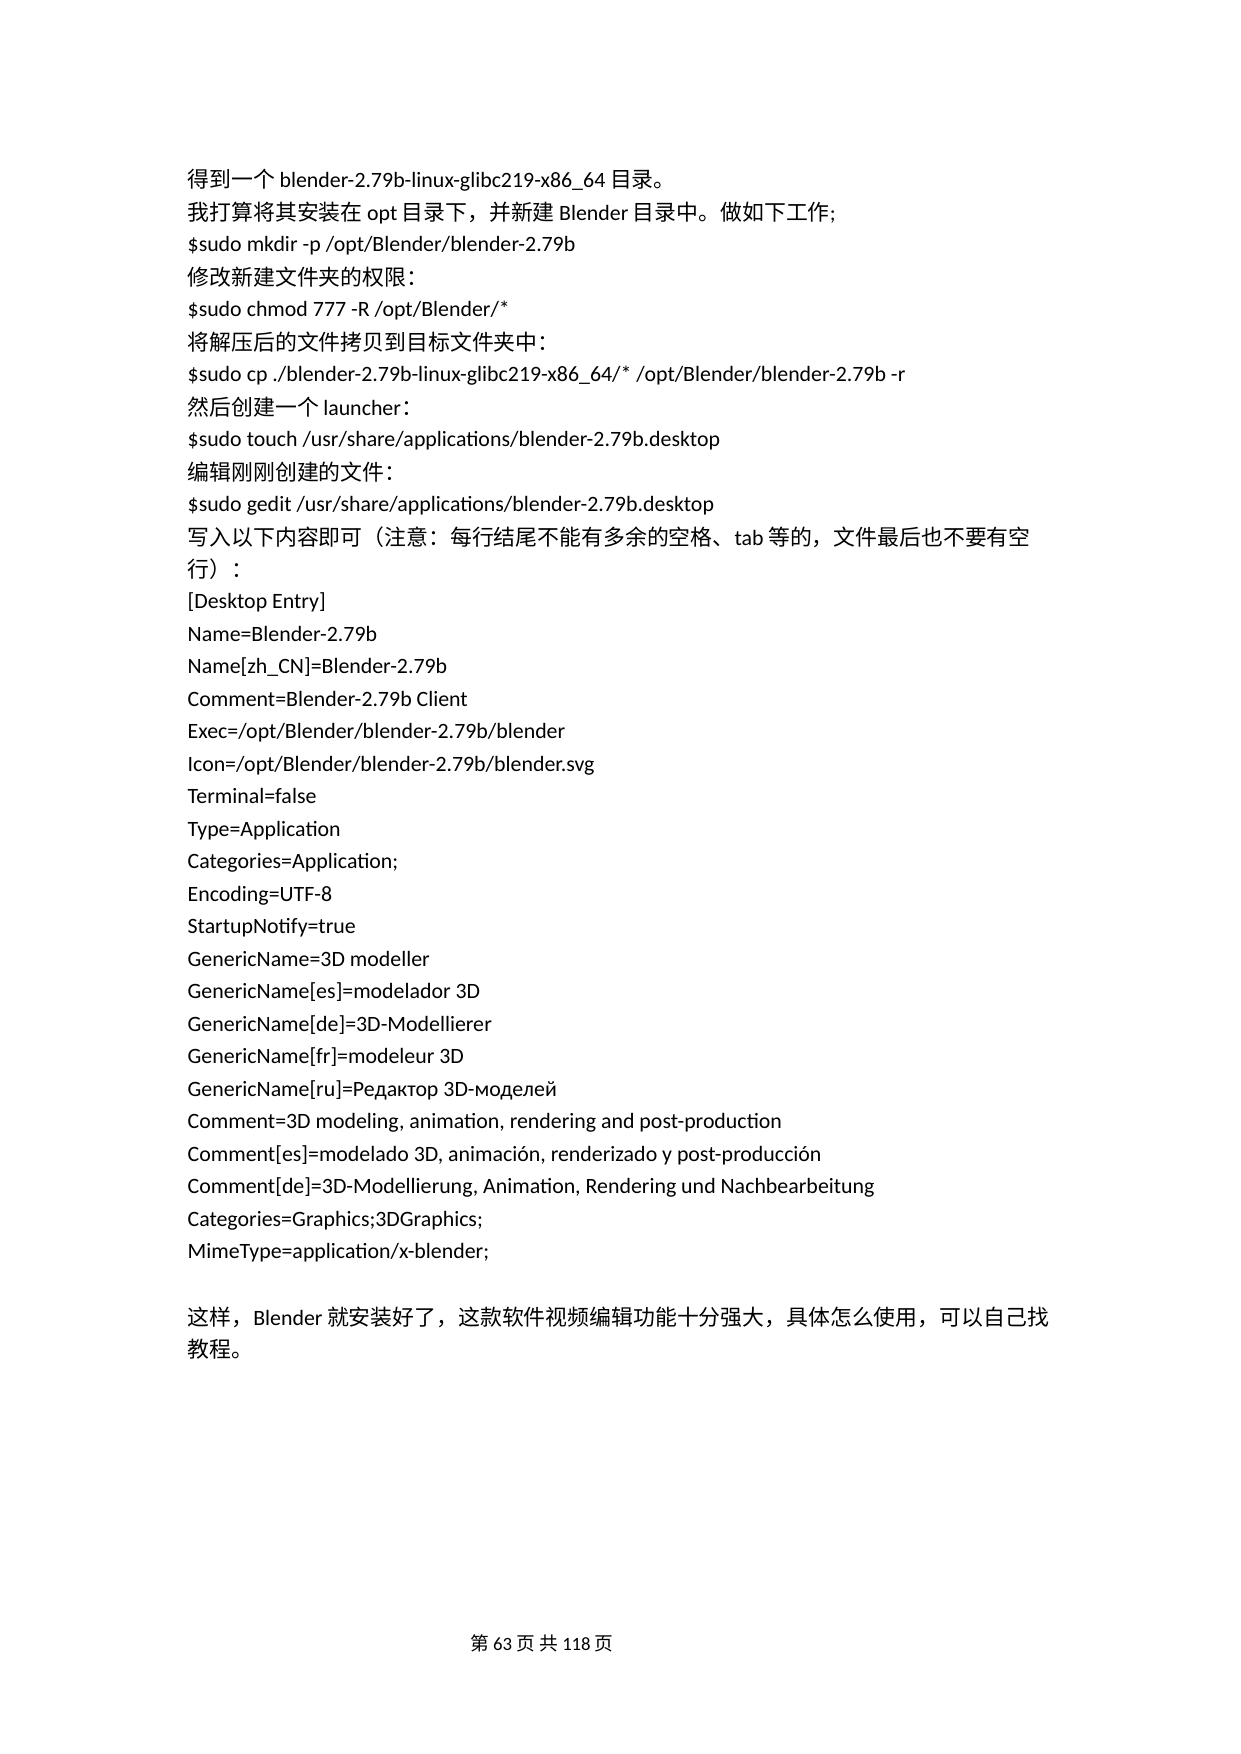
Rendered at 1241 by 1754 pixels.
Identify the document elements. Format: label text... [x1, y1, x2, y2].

text 编辑刚刚创建的文件： [187, 454, 1053, 487]
text Categories=Application; [187, 844, 1053, 877]
text GenericName[fr]=modeleur 3D [187, 1039, 1053, 1072]
text $sudo touch /usr/share/applications/blender-2.79b.desktop [187, 422, 1053, 454]
text Comment=3D modeling, animation, rendering and post-production [187, 1104, 1053, 1137]
text Name=Blender-2.79b [187, 617, 1053, 649]
text $sudo chmod 777 -R /opt/Blender/* [187, 292, 1053, 324]
text 将解压后的文件拷贝到目标文件夹中： [187, 324, 1053, 357]
text $sudo gedit /usr/share/applications/blender-2.79b.desktop [187, 487, 1053, 519]
text Name[zh_CN]=Blender-2.79b [187, 649, 1053, 682]
text 修改新建文件夹的权限： [187, 259, 1053, 292]
text Terminal=false [187, 779, 1053, 812]
text [Desktop Entry] [187, 584, 1053, 617]
text GenericName[de]=3D-Modellierer [187, 1007, 1053, 1039]
text Categories=Graphics;3DGraphics; [187, 1202, 1053, 1234]
text GenericName=3D modeller [187, 942, 1053, 974]
text 我打算将其安装在opt目录下，并新建Blender目录中。做如下工作; [187, 194, 1053, 227]
text Comment[es]=modelado 3D, animación, renderizado y post-producción [187, 1137, 1053, 1169]
text $sudo mkdir -p /opt/Blender/blender-2.79b [187, 227, 1053, 259]
text MimeType=application/x-blender; [187, 1234, 1053, 1267]
text Comment=Blender-2.79b Client [187, 682, 1053, 714]
text Type=Application [187, 812, 1053, 844]
text 然后创建一个launcher： [187, 389, 1053, 422]
text Exec=/opt/Blender/blender-2.79b/blender [187, 714, 1053, 747]
text GenericName[ru]=Редактор 3D-моделей [187, 1072, 1053, 1104]
text 写入以下内容即可（注意：每行结尾不能有多余的空格、tab等的，文件最后也不要有空行）： [187, 519, 1053, 584]
text Icon=/opt/Blender/blender-2.79b/blender.svg [187, 747, 1053, 779]
text StartupNotify=true [187, 909, 1053, 942]
text Comment[de]=3D-Modellierung, Animation, Rendering und Nachbearbeitung [187, 1169, 1053, 1202]
text Encoding=UTF-8 [187, 877, 1053, 909]
text GenericName[es]=modelador 3D [187, 974, 1053, 1007]
text 得到一个blender-2.79b-linux-glibc219-x86_64目录。 [187, 162, 1053, 194]
text 这样，Blender就安装好了，这款软件视频编辑功能十分强大，具体怎么使用，可以自己找教程。 [187, 1299, 1053, 1364]
text $sudo cp ./blender-2.79b-linux-glibc219-x86_64/* /opt/Blender/blender-2.79b -r [187, 357, 1053, 389]
